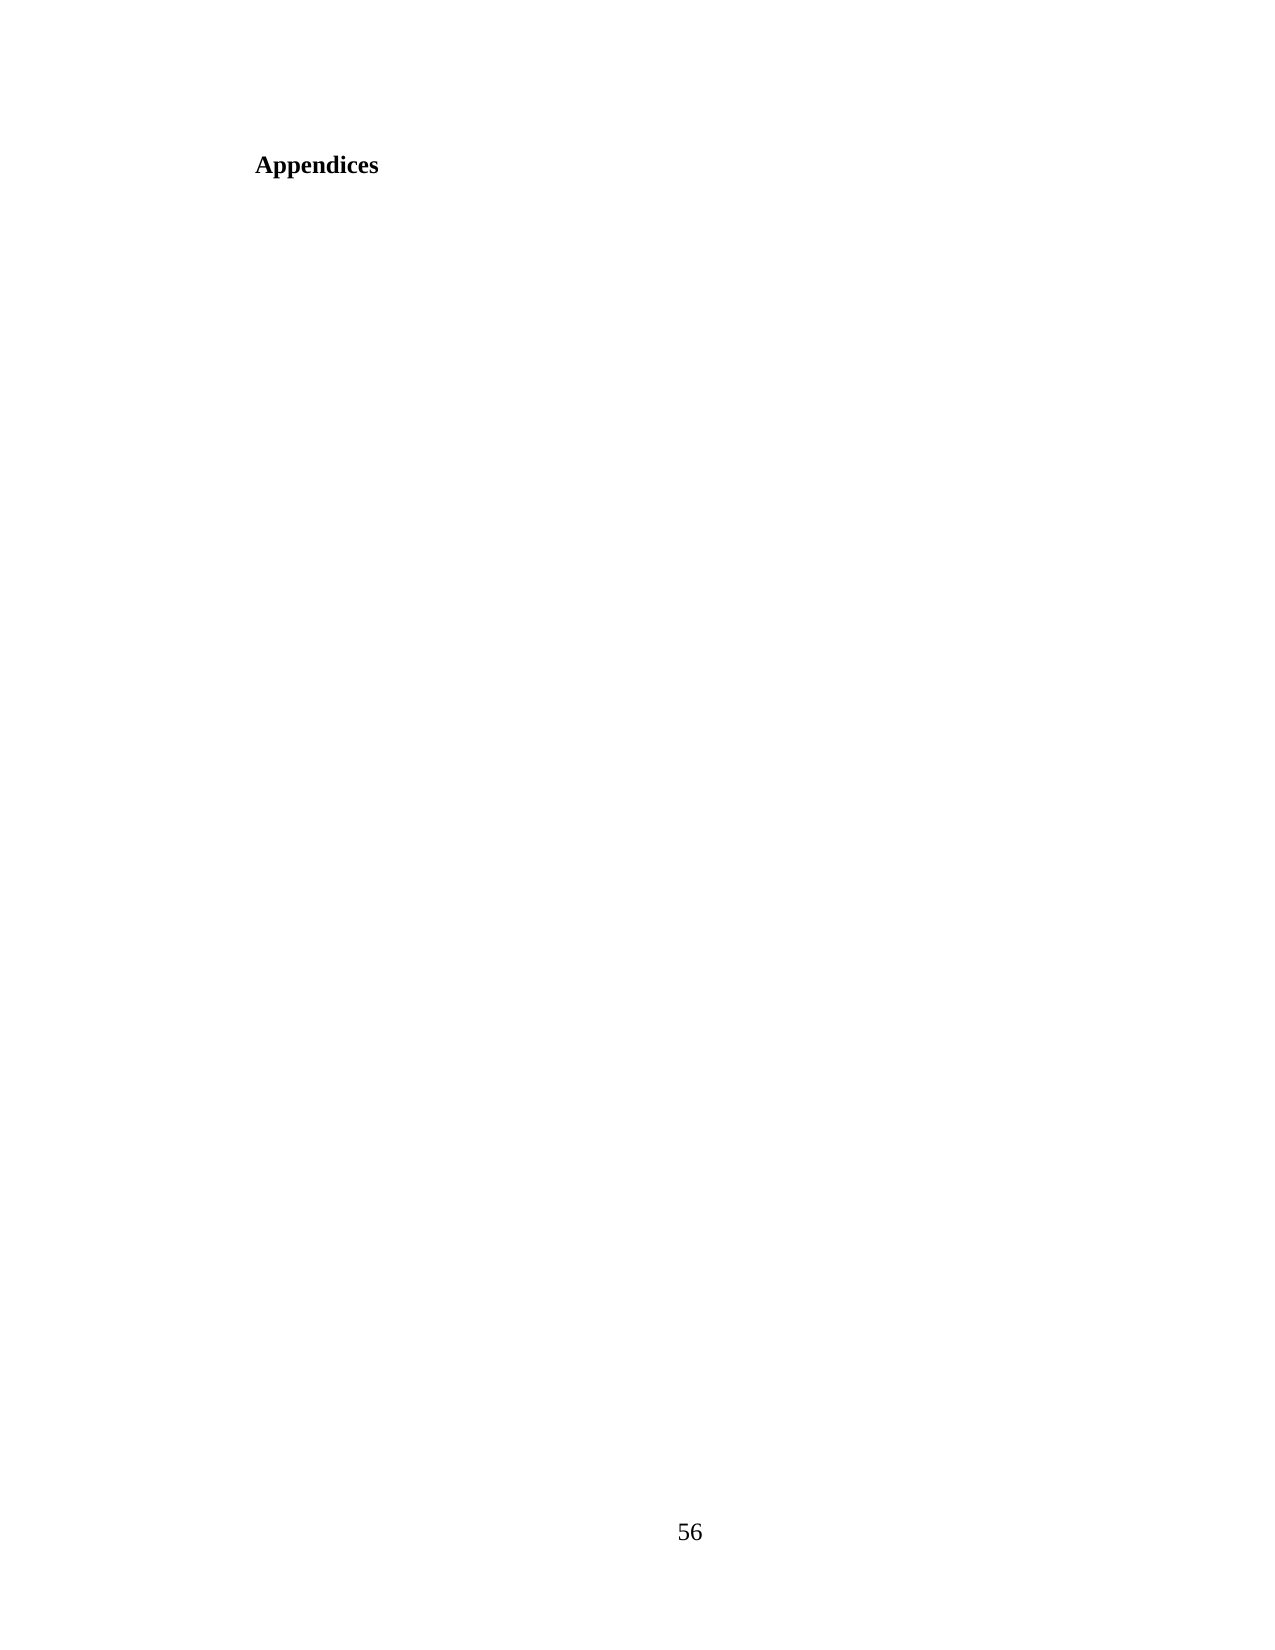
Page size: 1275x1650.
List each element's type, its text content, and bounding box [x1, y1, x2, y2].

subtitle Appendices [255, 150, 1125, 179]
